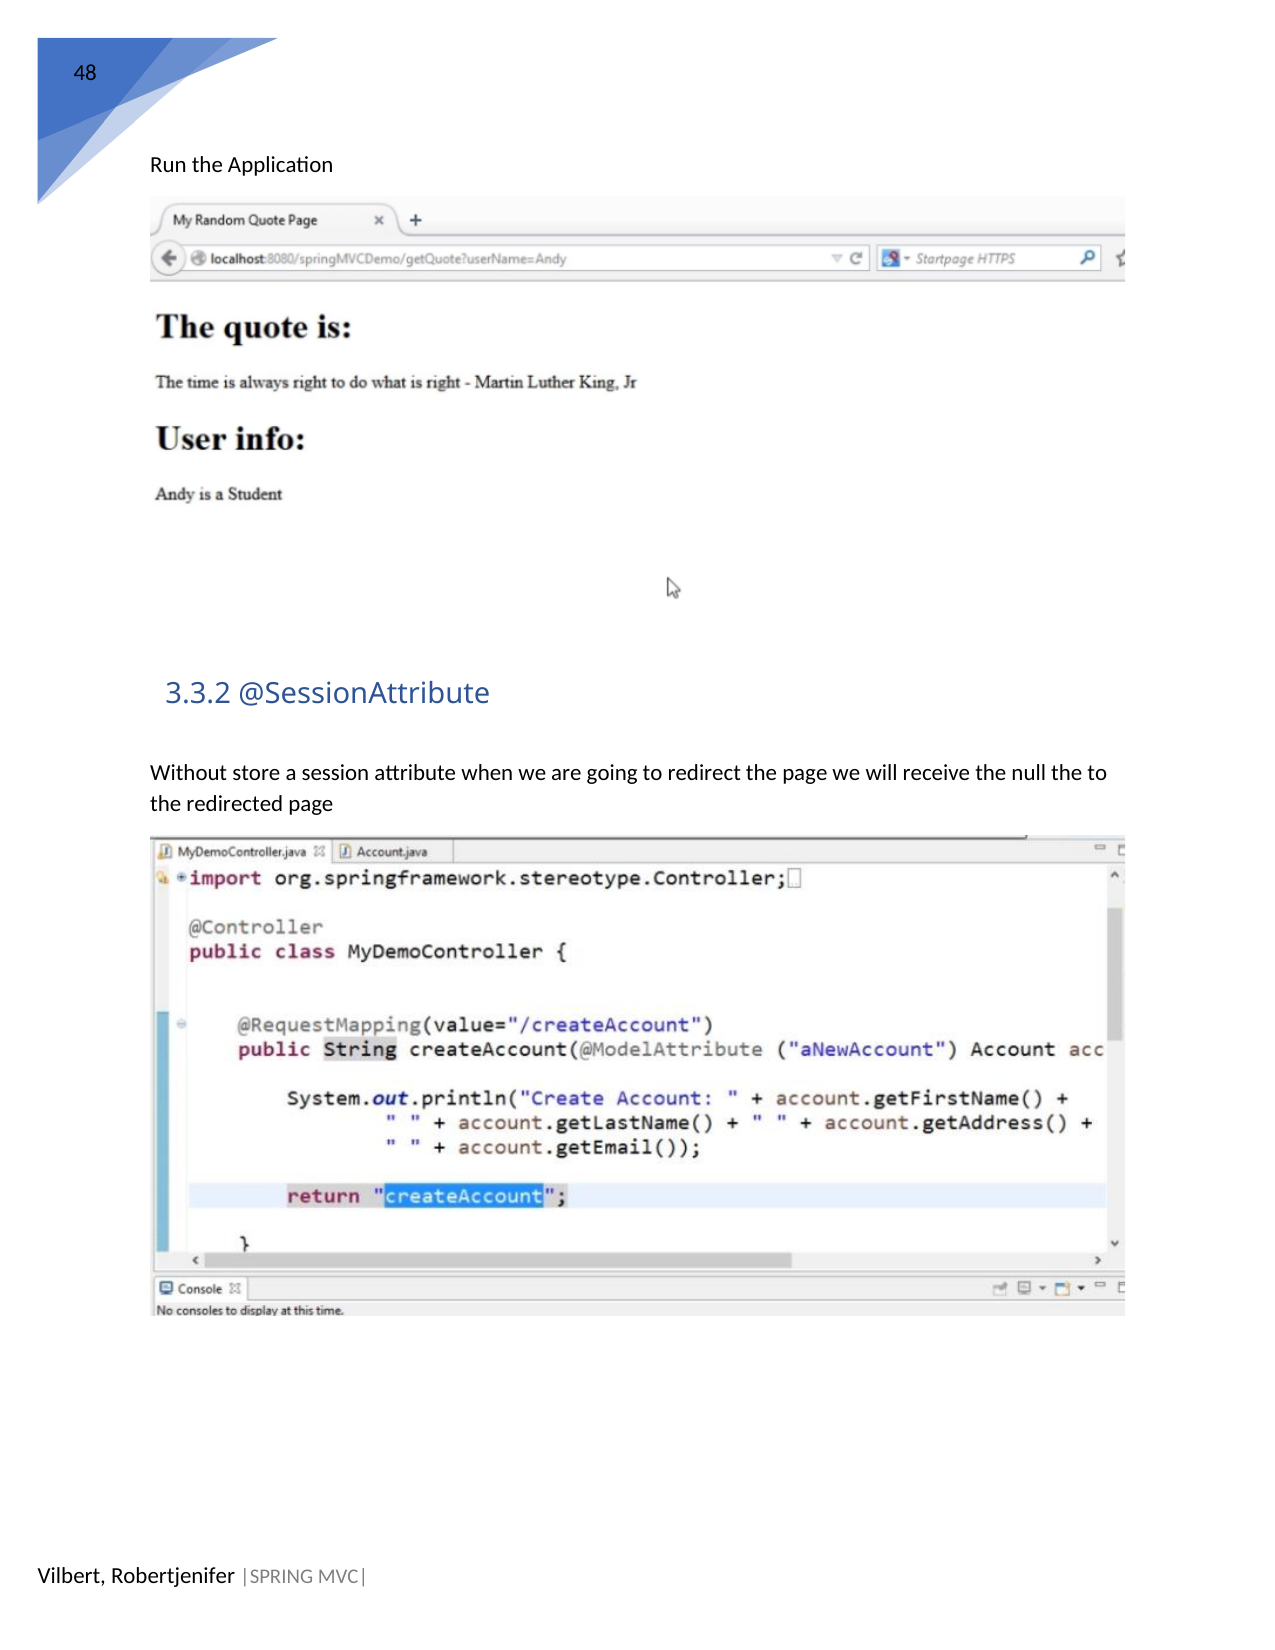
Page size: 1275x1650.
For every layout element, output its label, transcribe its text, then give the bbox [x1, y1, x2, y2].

text Run the Application [150, 150, 1125, 178]
picture [150, 835, 1125, 1316]
subtitle 3.3.2 @SessionAttribute [150, 672, 1125, 712]
text Without store a session attribute when we are going to redirect the page we will receive the null the to the redirected page [150, 758, 1125, 817]
picture [37, 37, 1125, 653]
